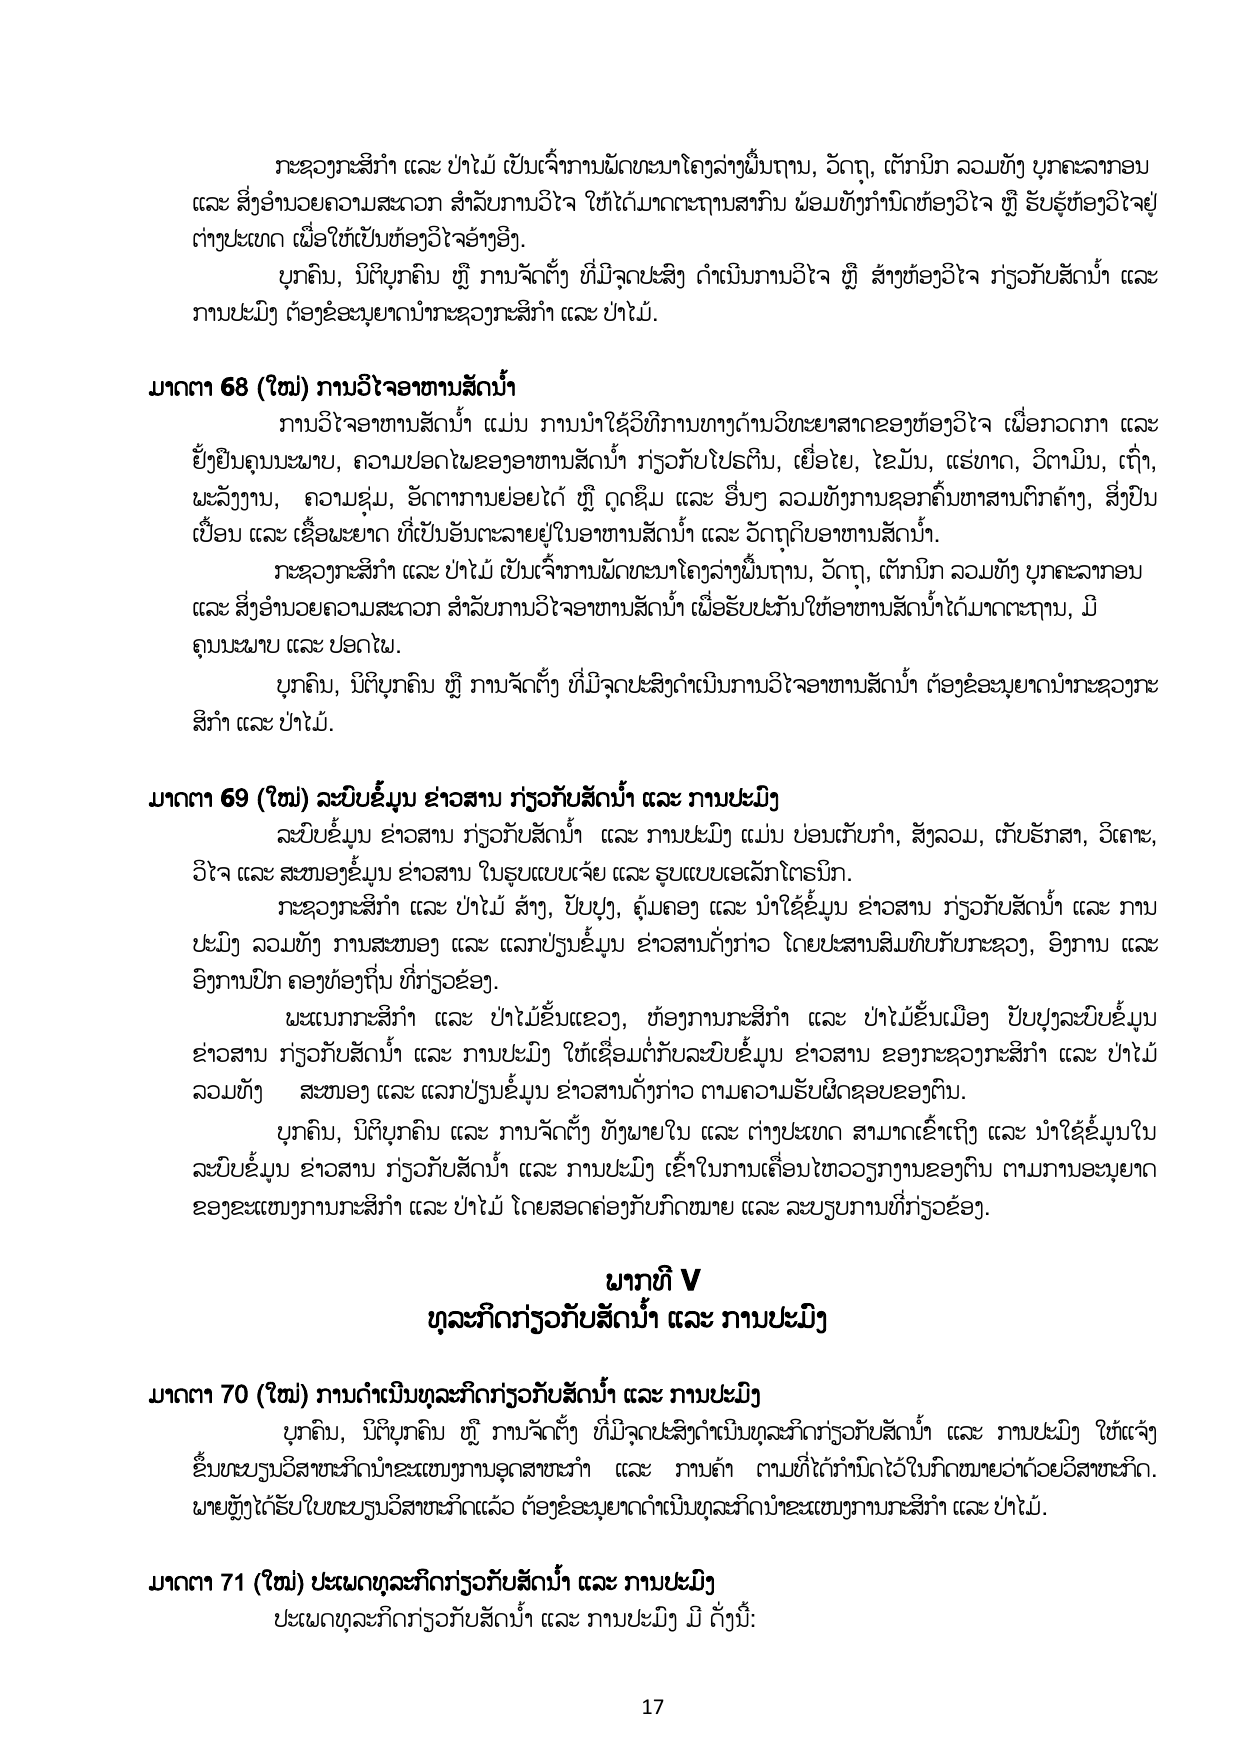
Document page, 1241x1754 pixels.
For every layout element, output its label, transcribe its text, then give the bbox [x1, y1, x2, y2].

text ປະເພດທຸລະ​ກິດກ່ຽວກັບ​ສັດນ້ຳ ແລະ ການປະມົງ ມີ ດັ່ງນີ້: [192, 1598, 1157, 1635]
text ບຸກຄົນ, ນິຕິບຸກຄົນ​ ຫຼື ການຈັດຕັ້ງ ທີ່ມີຈຸດປະສົງດໍາເນີນການວິໄຈອາຫານສັດນໍ້າ ຕ້ອງຂໍອະນຸຍາດນໍາກະຊວງກະ ສິກຳ ແລະ ປ່າໄມ້. [192, 664, 1157, 739]
list ພາກທີ V [148, 1260, 1157, 1298]
text ການວິໄຈອາຫານສັດນ້ຳ ແມ່ນ ການ​ນໍາ​ໃຊ້ວິທີ​ການ​ທາງ​ດ້ານ​ວິທະຍາສາດ​ຂອງຫ້ອງວິໄຈ ​ເພື່ອ​​ກວດ​ກາ ແລະ ຢັ້ງຢືນຄຸນນະພາບ, ຄວາມປອດໄພຂອງອາຫານສັດນໍ້າ ກ່ຽວກັບໂປຣຕີນ, ເຍື່ອໄຍ, ໄຂມັນ, ແຮ່ທາດ, ວິຕາມິນ, ເຖົ່າ, ພະລັງງານ, ຄວາມຊຸ່ມ, ອັດຕາການຍ່ອຍໄດ້ ຫຼື ດູດຊຶມ ແລະ ອື່ນໆ ລວມທັງການຊອກຄົ້ນຫາສານຕົກຄ້າງ, ສິ່ງປົນເປື້ອນ ແລະ ເຊື້ອພະຍາດ ທີ່ເປັນອັນຕະລາຍຢູ່ໃນອາຫານສັດນ້ຳ ແລະ ວັດຖຸດິບອາຫານສັດນ້ຳ. [192, 406, 1157, 553]
text ກະຊວງກະສິກຳ ແລະ ປ່າໄມ້ ເປັນເຈົ້າການພັດທະນາໂຄງລ່າງພື້ນຖານ, ວັດຖຸ, ເຕັກນິກ ລວມທັງ ບຸກຄະລາກອນ ​ແລະ ສິ່ງ​ອຳນວຍ​ຄວາມ​ສະດວກ ສຳລັບການວິໄຈອາຫານສັດນໍ້າ ເພື່ອຮັບປະກັນໃຫ້ອາຫານສັດນໍ້າໄດ້ມາດຕະຖານ, ມີຄຸນນະພາບ ແລະ ປອດໄພ. [192, 553, 1157, 664]
text ບຸກຄົນ, ນິຕິບຸກຄົນ ​ຫຼື ການຈັດຕັ້ງ ທີ່ມີຈຸດປະສົງ ດຳເນີນການວິໄຈ ຫຼື ສ້າງຫ້ອງວິໄຈ ກ່ຽວກັບສັດນໍ້າ ແລະ ການປະມົງ ຕ້ອງຂໍອະນຸຍາດນໍາກະຊວງກະສິກຳ ແລະ ປ່າໄມ້. [192, 258, 1157, 332]
text ມາດຕາ 69 (ໃໝ່) ລະບົບຂໍ້້ມູນ ຂ່າວສານ ກ່ຽວກັບສັດນໍ້າ ແລະ ການປະມົງ [148, 776, 1160, 814]
list ທຸລະກິດກ່ຽວກັບສັດນ້ຳ ແລະ ການປະມົງ [97, 1298, 1157, 1335]
text ມາດຕາ 71 (ໃໝ່) ປະເພດທຸລະກິດກ່ຽວກັບສັດນໍ້າ ແລະ ການປະມົງ [148, 1560, 1160, 1598]
text ມາດຕາ 70 (ໃໝ່) ການດໍາເນີນທຸລະກິດກ່ຽວກັບສັດນໍ້າ ແລະ ການປະມົງ [148, 1373, 1160, 1410]
text ກະຊວງກະສິກຳ ແລະ ປ່າໄມ້ ສ້າງ, ປັບປຸງ, ຄຸ້ມຄອງ ແລະ ນຳໃຊ້ຂໍ້ມູນ ຂ່າວສານ ກ່ຽວກັບສັດນ້ຳ ແລະ ການປະມົງ ລວມທັງ ການສະໜອງ ແລະ ແລກປ່ຽນຂໍ້ມູນ ຂ່າວສານດັ່ງກ່າວ ໂດຍປະສານສົມທົບກັບກະຊວງ, ອົງການ ແລະ ອົງການປົກ ຄອງທ້ອງຖິ່ນ ທີ່ກ່ຽວຂ້ອງ. [192, 889, 1157, 999]
text ບຸກຄົນ, ນິຕິບຸກຄົນ ຫຼື ການຈັດຕັ້ງ ທີ່ມີຈຸດປະສົງດຳເນີນທຸລະກິດກ່ຽວກັບສັດນໍ້າ ແລະ ການປະມົງ ໃຫ້ແຈ້ງຂຶ້ນທະບຽນວິສາຫະກິດນໍາຂະແໜງການອຸດສາຫະກໍາ ແລະ ການຄ້າ ຕາມທີ່ໄດ້ກໍານົດໄວ້ໃນກົດໝາຍວ່າດ້ວຍວິສາຫະກິດ. ພາຍຫຼັງໄດ້ຮັບໃບທະບຽນວິສາຫະກິດແລ້ວ ຕ້ອງຂໍອະນຸຍາດດຳເນີນທຸລະກິດນໍາຂະແໜງການກະສິກໍາ ແລະ ປ່າໄມ້. [192, 1410, 1157, 1523]
text ພະແນກກະສິກຳ ແລະ ປ່າໄມ້ຂັ້ນແຂວງ, ຫ້ອງການກະສິກໍາ ແລະ ປ່າໄມ້ຂັ້ນເມືອງ ປັບປຸງລະບົບຂໍ້ມູນ ຂ່າວສານ ກ່ຽວກັບສັດນໍ້າ ແລະ ການປະມົງ ໃຫ້ເຊື່ອມຕໍ່ກັບລະບົບຂໍໍ້ມູນ ຂ່າວສານ ຂອງກະຊວງກະສິກໍາ ແລະ ປ່າໄມ້ ລວມທັງ ສະໜອງ ແລະ ແລກປ່ຽນຂໍ້ມູນ ຂ່າວສານດັ່ງກ່າວ ຕາມຄວາມຮັບຜິດຊອບຂອງຕົນ. [192, 999, 1157, 1110]
text ບຸກຄົນ, ນິຕິບຸກຄົນ ແລະ ການຈັດຕັ້ງ ທັງພາຍໃນ ແລະ ຕ່າງປະເທດ ສາມາດເຂົ້າເຖິງ ແລະ ນໍາໃຊ້ຂໍ້ມູນໃນລະບົບຂໍ້ມູນ ຂ່າວສານ ກ່ຽວກັບສັດນ້ຳ ແລະ ການປະມົງ ເຂົ້າໃນການເຄື່ອນໄຫວວຽກງານຂອງຕົນ ຕາມການອະນຸຍາດຂອງຂະແໜງການກະສິກຳ ແລະ ປ່າໄມ້ ໂດຍສອດຄ່ອງກັບກົດໝາຍ ແລະ ລະບຽບການທີ່ກ່ຽວຂ້ອງ. [192, 1110, 1157, 1223]
text ມາດຕາ 68 (ໃໝ່) ການວິໄຈອາຫານສັດນໍ້າ [148, 369, 1160, 406]
text ລະບົບຂໍ້ມູນ ຂ່າວສານ ກ່ຽວກັບສັດນ້ຳ ແລະ ການປະມົງ ແມ່ນ ບ່ອນເກັບກໍາ, ສັງລວມ, ເກັບຮັກສາ, ວິເຄາະ, ວິໄຈ ແລະ ສະໜອງຂໍ້ມູນ ຂ່າວສານ ໃນຮູບແບບເຈ້ຍ ແລະ ຮູບແບບເອເລັກໂຕຣນິກ. [192, 814, 1157, 889]
text ກະຊວງກະສິກຳ ແລະ ປ່າໄມ້ ເປັນເຈົ້າການພັດທະນາໂຄງລ່າງພື້ນຖານ, ວັດຖຸ, ເຕັກນິກ ລວມທັງ ບຸກຄະລາກອນ ​ແລະ ສິ່ງ​ອຳນວຍ​ຄວາມ​ສະດວກ ສຳລັບການວິໄຈ ໃຫ້ໄດ້ມາດຕະຖານສາກົນ ພ້ອມ​ທັງກໍານົດຫ້ອງວິໄຈ ຫຼື ຮັບຮູ້ຫ້ອງວິໄຈຢູ່ຕ່າງປະ​ເທດ ເພື່ອໃຫ້ເປັນຫ້ອງວິໄຈອ້າງອີງ. ​​ [192, 148, 1157, 258]
